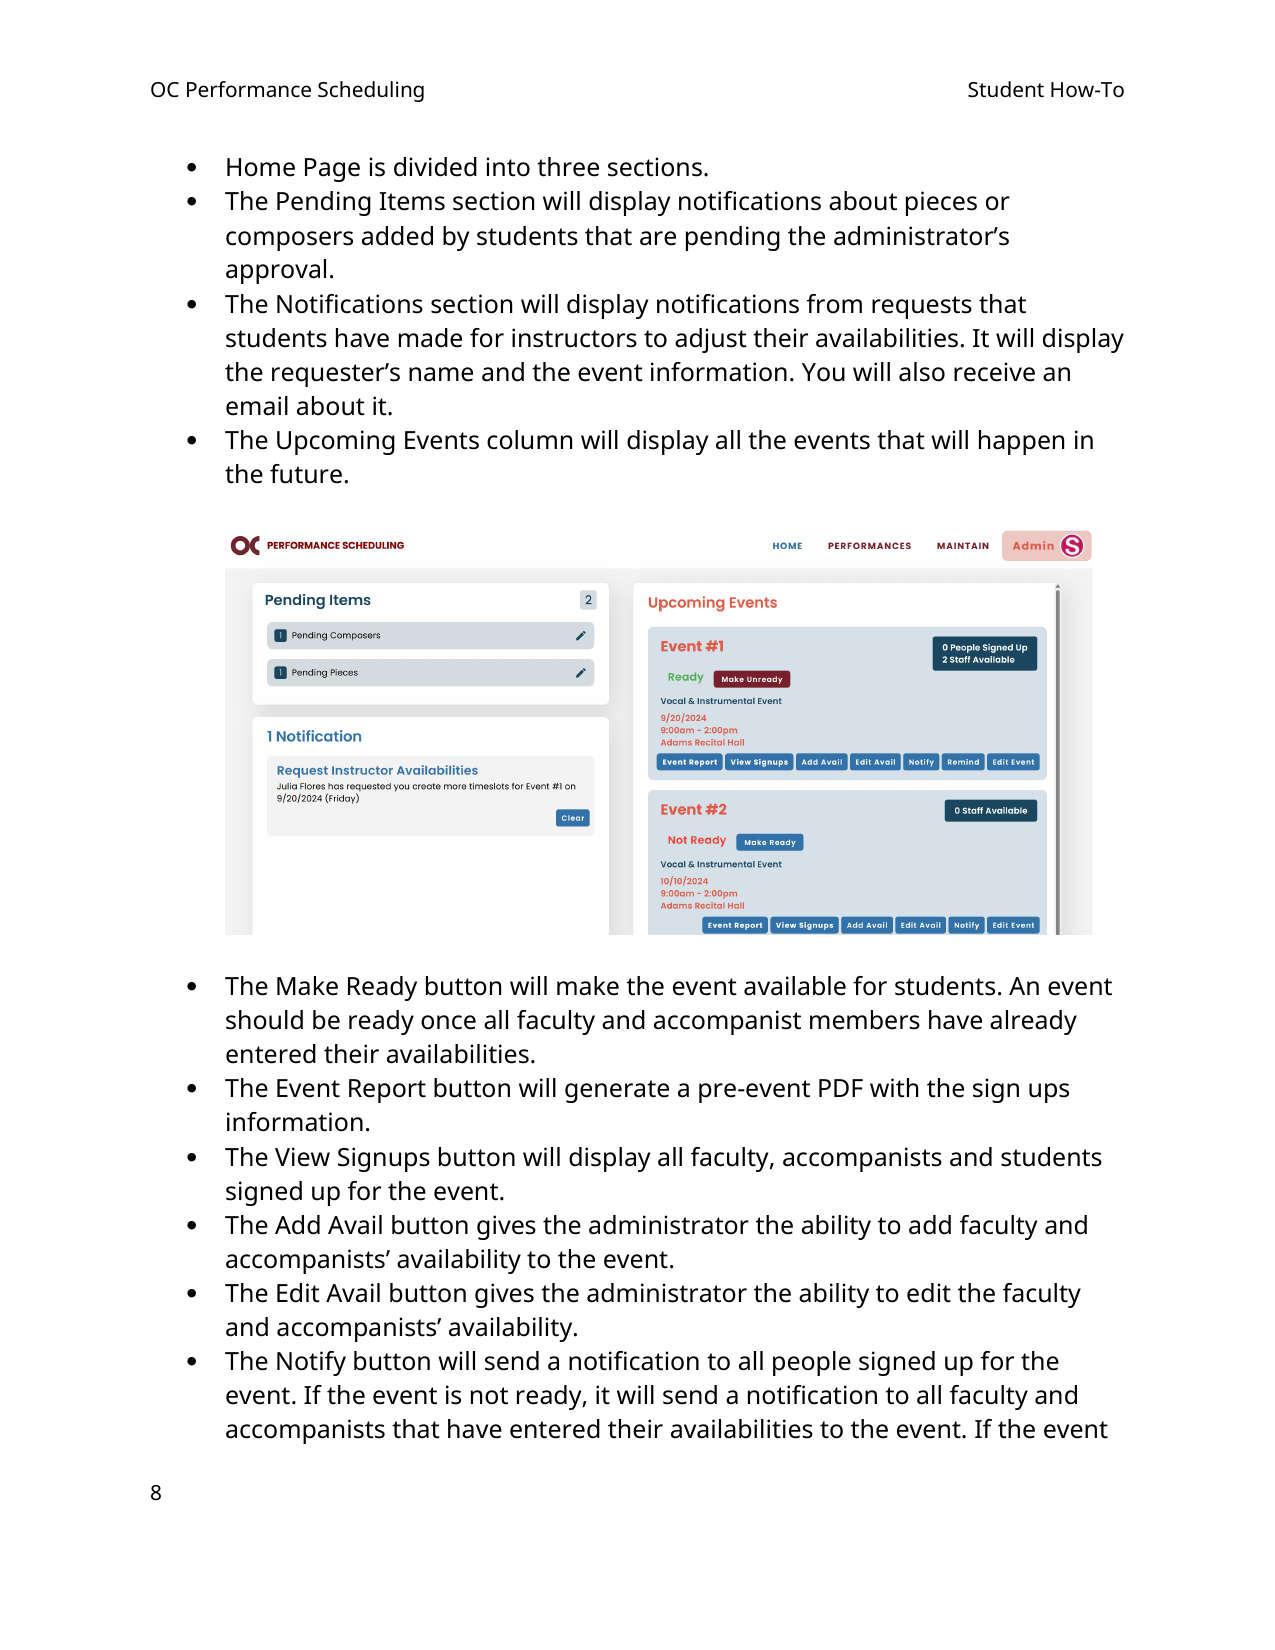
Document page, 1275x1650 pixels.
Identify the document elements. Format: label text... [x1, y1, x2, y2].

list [187, 1343, 1125, 1446]
list Home Page is divided into three sections. [187, 150, 1125, 184]
list The Event Report button will generate a pre-event PDF with the sign ups information. [187, 1071, 1125, 1139]
picture [225, 524, 1093, 935]
list The Make Ready button will make the event available for students. An event should be ready once all faculty and accompanist members have already entered their availabilities. [187, 969, 1125, 1071]
list The Notifications section will display notifications from requests that students have made for instructors to adjust their availabilities. It will display the requester’s name and the event information. You will also receive an email about it. [187, 286, 1125, 422]
list The Upcoming Events column will display all the events that will happen in the future. [187, 422, 1125, 491]
list The Pending Items section will display notifications about pieces or composers added by students that are pending the administrator’s approval. [187, 184, 1125, 286]
list The View Signups button will display all faculty, accompanists and students signed up for the event. [187, 1139, 1125, 1207]
list The Add Avail button gives the administrator the ability to add faculty and accompanists’ availability to the event. [187, 1207, 1125, 1275]
list The Edit Avail button gives the administrator the ability to edit the faculty and accompanists’ availability. [187, 1275, 1125, 1343]
